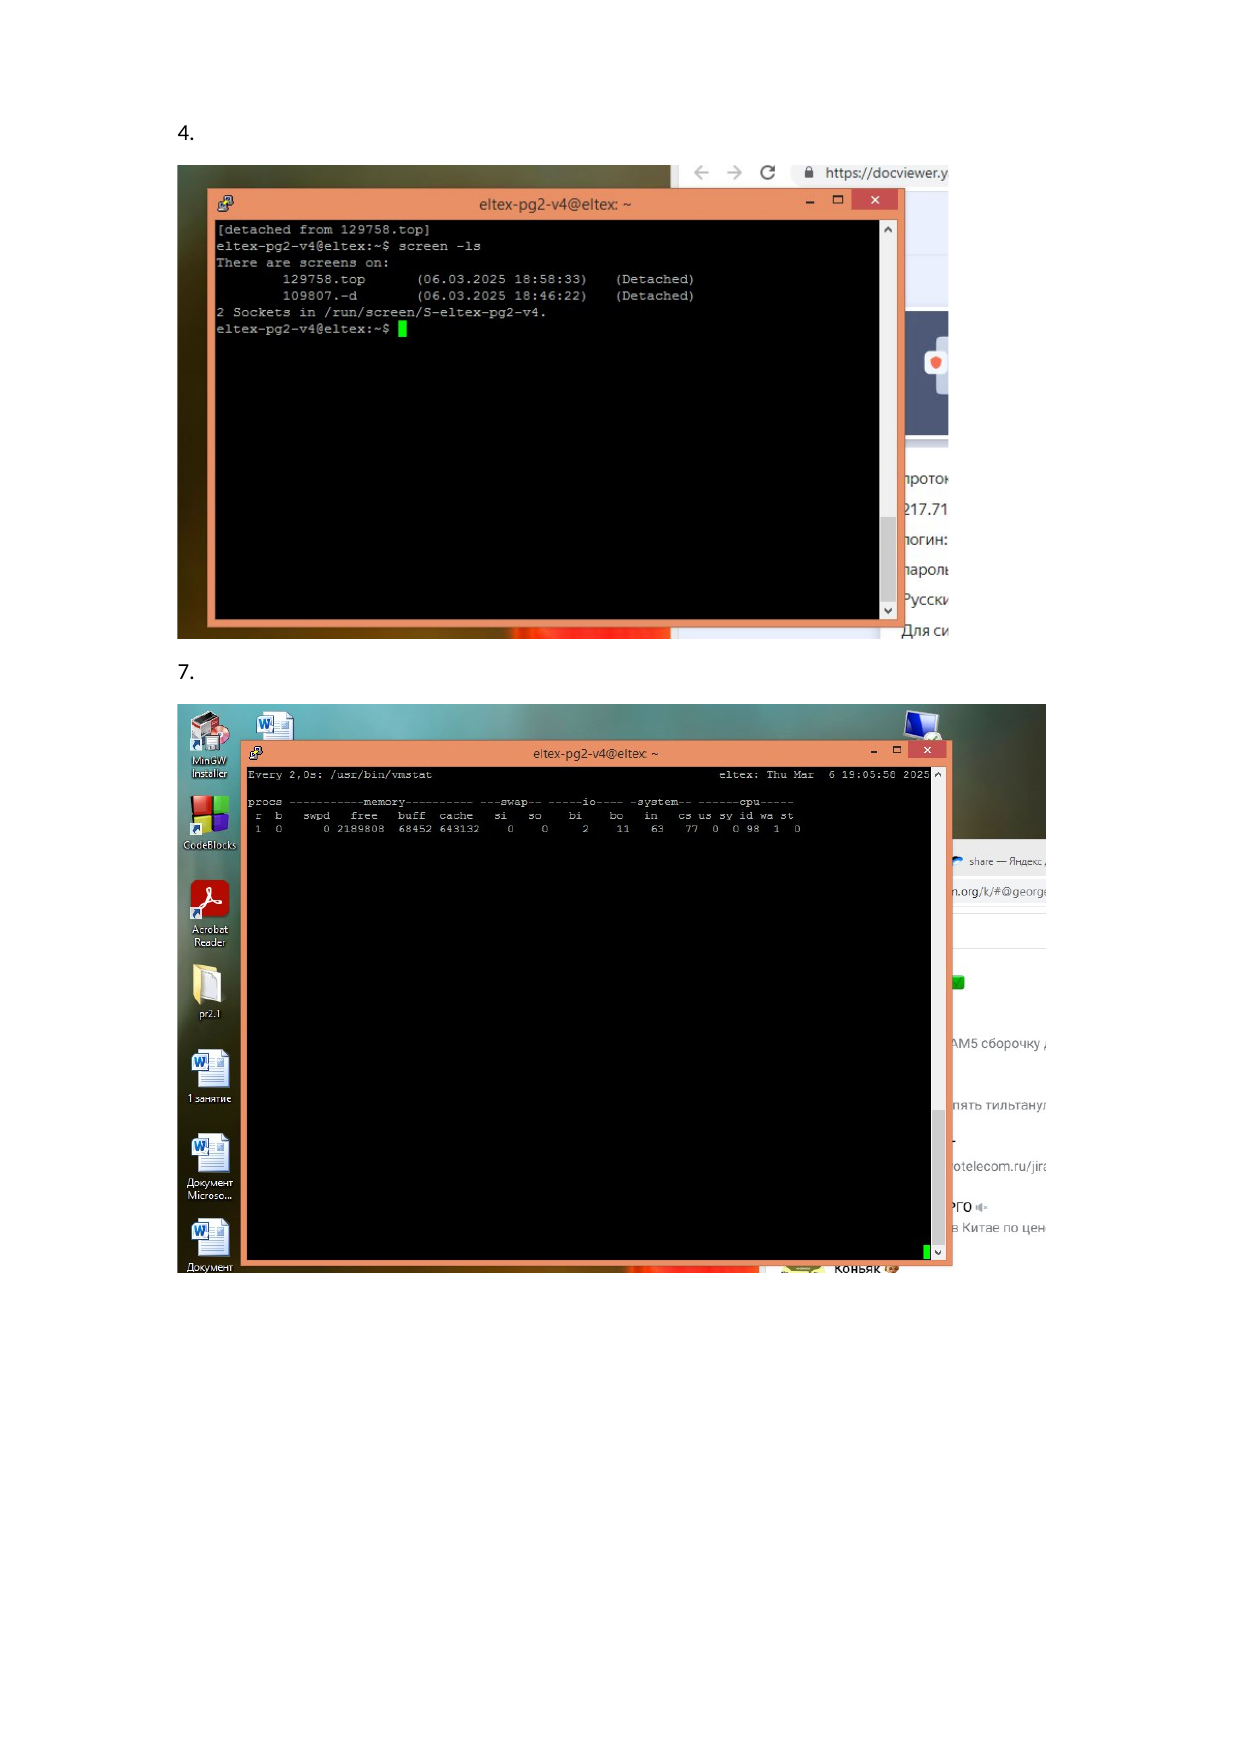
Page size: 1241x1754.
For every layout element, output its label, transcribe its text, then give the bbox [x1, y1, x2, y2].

picture [177, 165, 949, 639]
text 7. [177, 657, 1152, 685]
picture [177, 704, 1046, 1273]
text 4. [177, 118, 1152, 146]
